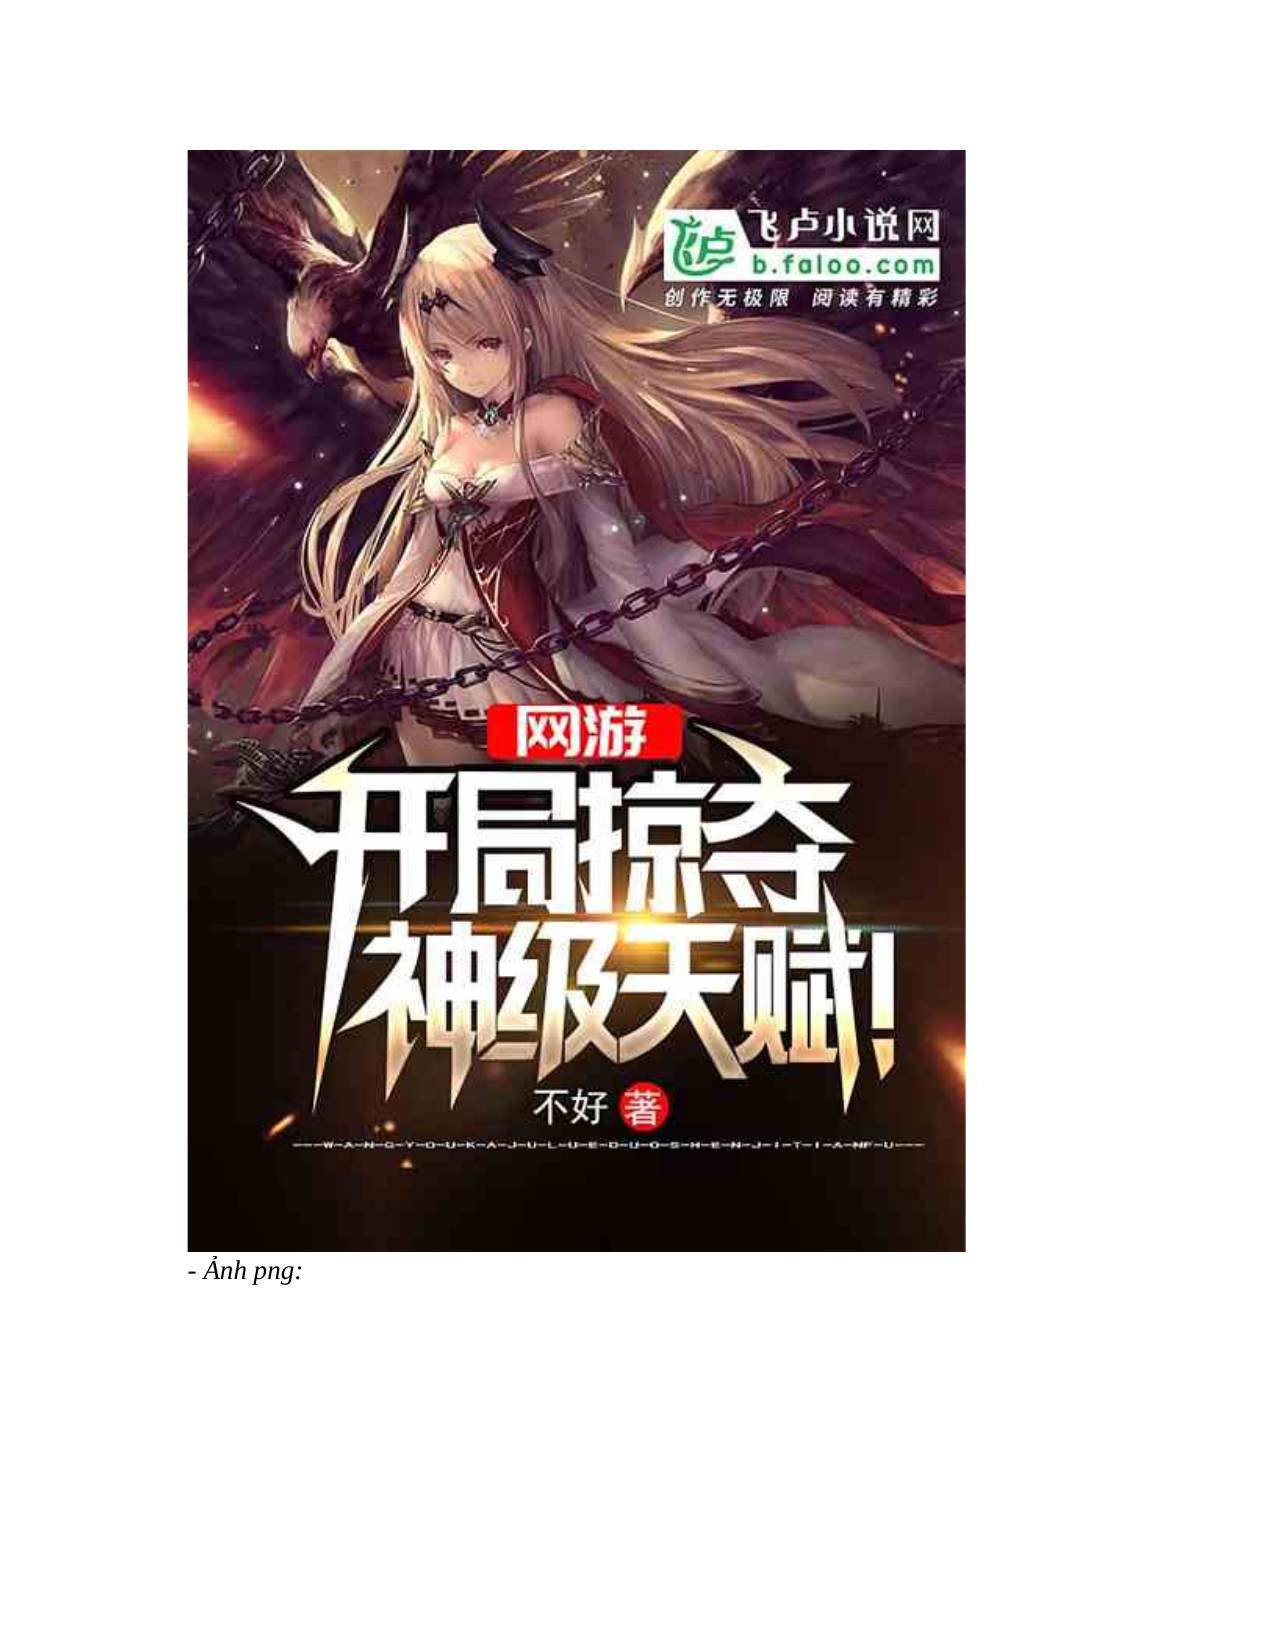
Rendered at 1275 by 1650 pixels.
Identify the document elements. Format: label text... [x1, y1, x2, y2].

text - Ảnh png: [187, 1254, 1125, 1285]
picture [187, 150, 966, 1252]
